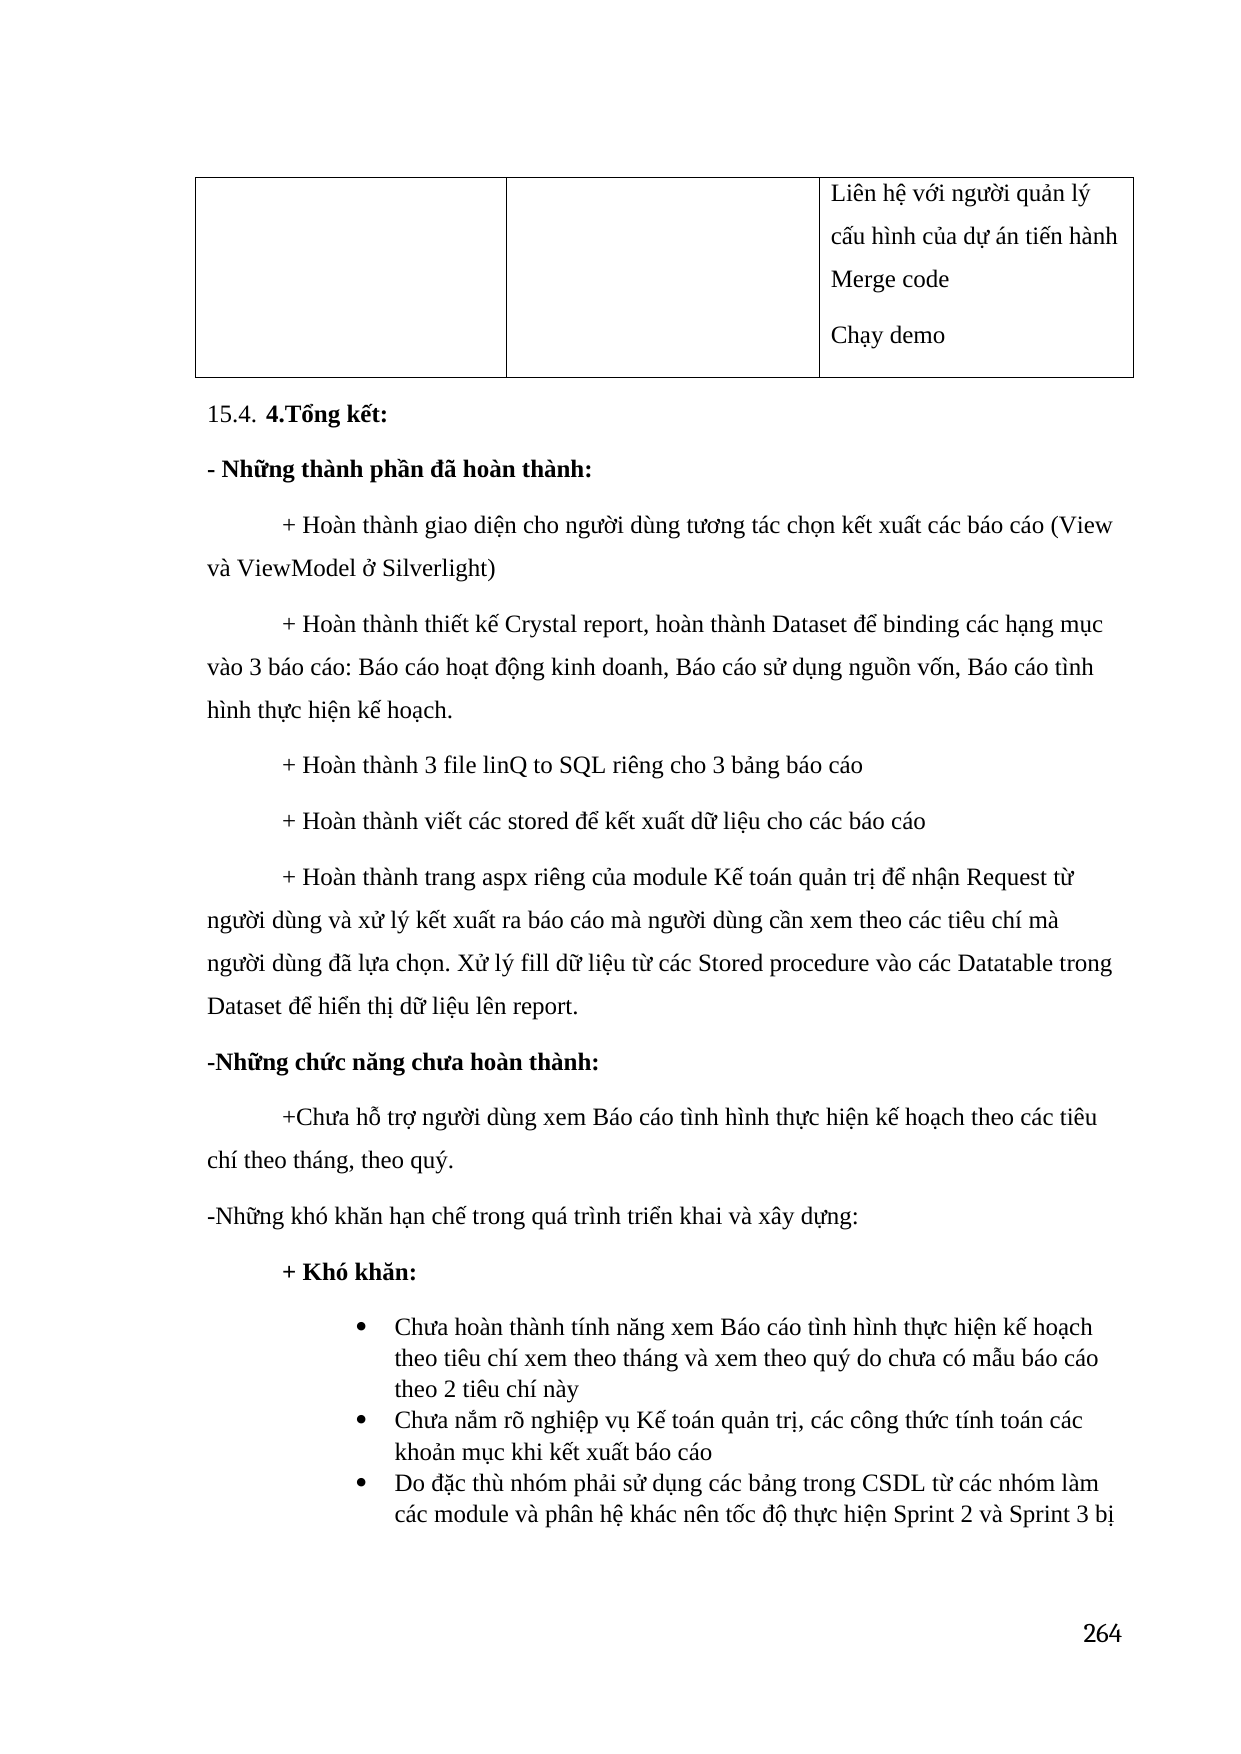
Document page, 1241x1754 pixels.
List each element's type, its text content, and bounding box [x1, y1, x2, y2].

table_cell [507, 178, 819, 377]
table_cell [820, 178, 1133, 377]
text + Hoàn thành trang aspx riêng của module Kế toán quản trị để nhận Request từ người dùng và xử lý kết xuất ra báo cáo mà người dùng cần xem theo các tiêu chí mà người dùng đã lựa chọn. Xử lý fill dữ liệu từ các Stored procedure vào các Datatable trong Dataset để hiển thị dữ liệu lên report. [207, 862, 1122, 1020]
text +Chưa hỗ trợ người dùng xem Báo cáo tình hình thực hiện kế hoạch theo các tiêu chí theo tháng, theo quý. [207, 1102, 1122, 1174]
text + Khó khăn: [207, 1257, 1122, 1286]
text + Hoàn thành 3 file linQ to SQL riêng cho 3 bảng báo cáo [207, 751, 1122, 779]
text -Những chức năng chưa hoàn thành: [207, 1047, 1122, 1076]
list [357, 1468, 1122, 1527]
subtitle 4.Tổng kết: [207, 399, 1122, 427]
list Chưa nắm rõ nghiệp vụ Kế toán quản trị, các công thức tính toán các khoản mục khi kết xuất báo cáo [357, 1406, 1122, 1465]
text + Hoàn thành giao diện cho người dùng tương tác chọn kết xuất các báo cáo (View và ViewModel ở Silverlight) [207, 510, 1122, 582]
list Chưa hoàn thành tính năng xem Báo cáo tình hình thực hiện kế hoạch theo tiêu chí xem theo tháng và xem theo quý do chưa có mẫu báo cáo theo 2 tiêu chí này [357, 1312, 1122, 1403]
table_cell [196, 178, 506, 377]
text -Những khó khăn hạn chế trong quá trình triển khai và xây dựng: [207, 1201, 1122, 1230]
text + Hoàn thành thiết kế Crystal report, hoàn thành Dataset để binding các hạng mục vào 3 báo cáo: Báo cáo hoạt động kinh doanh, Báo cáo sử dụng nguồn vốn, Báo cáo tình hình thực hiện kế hoạch. [207, 609, 1122, 724]
text + Hoàn thành viết các stored để kết xuất dữ liệu cho các báo cáo [207, 806, 1122, 835]
text - Những thành phần đã hoàn thành: [207, 454, 1122, 483]
